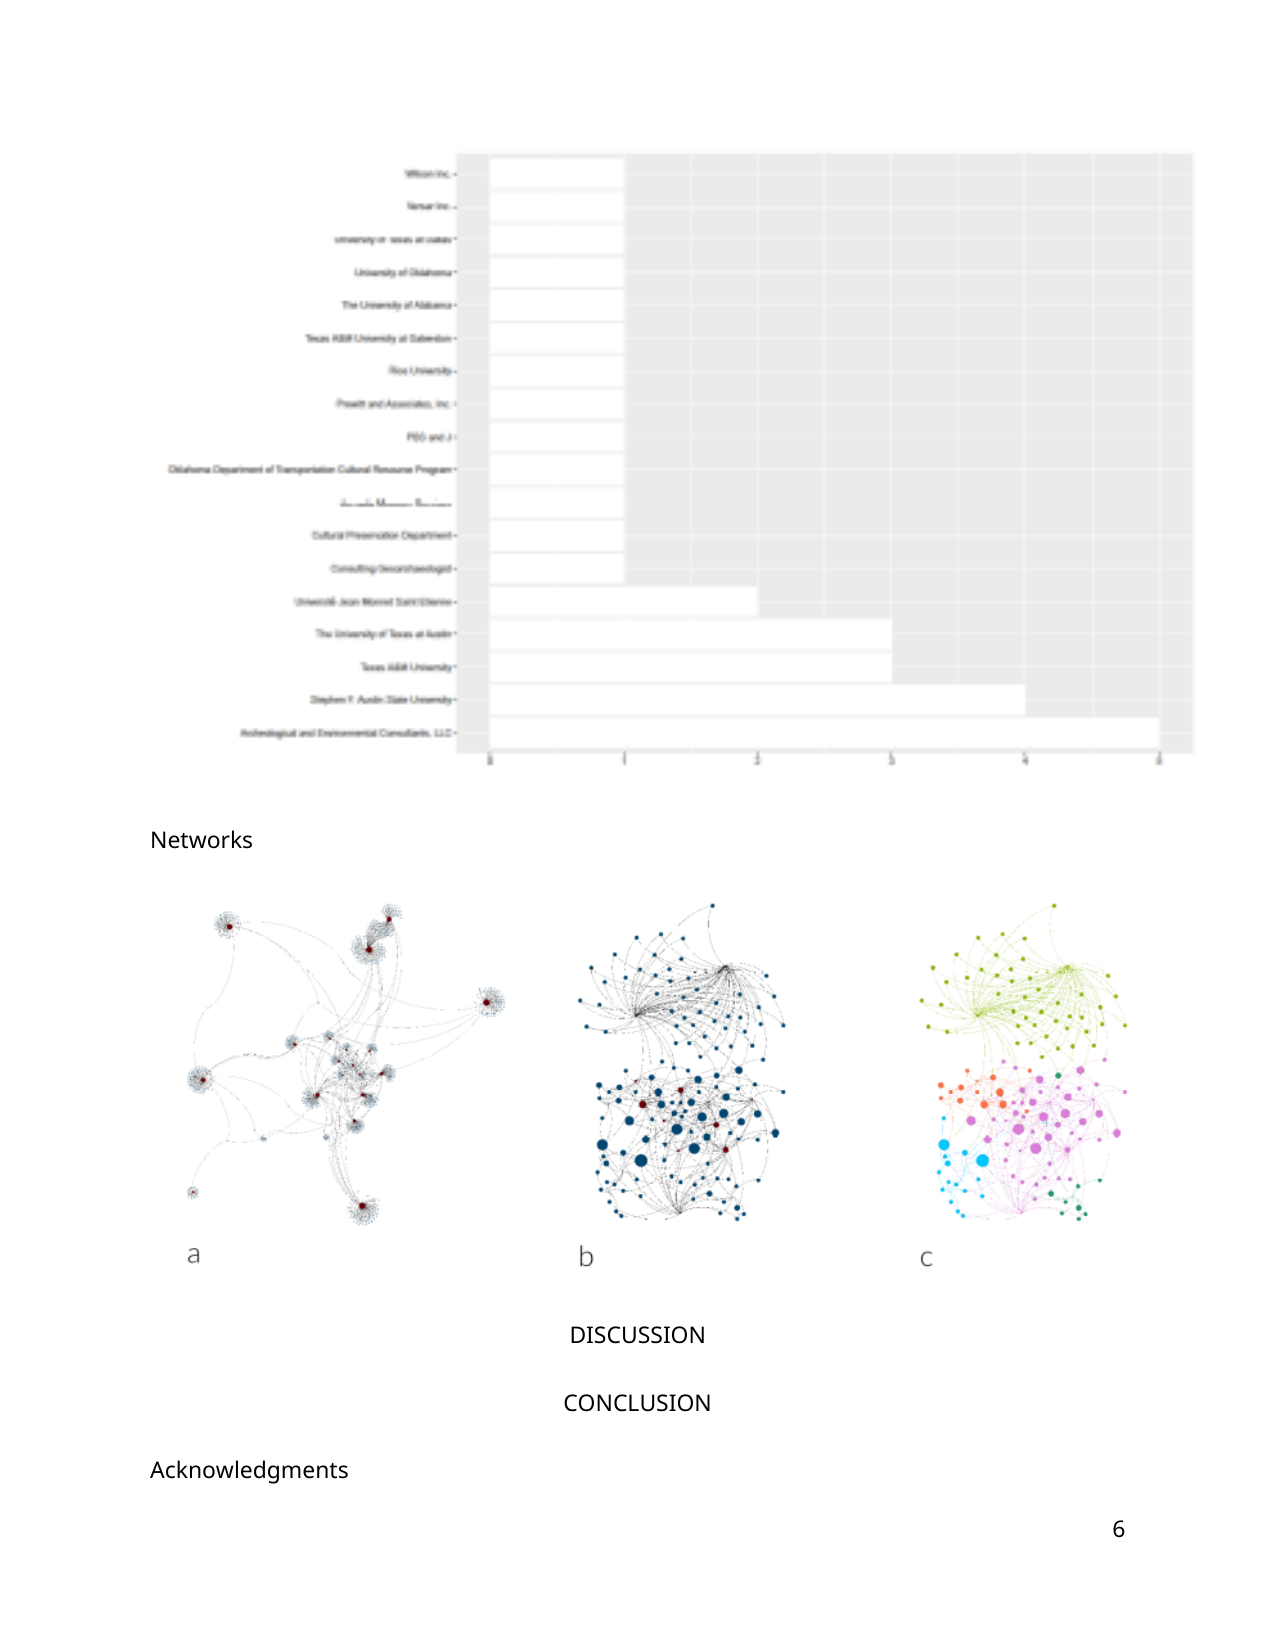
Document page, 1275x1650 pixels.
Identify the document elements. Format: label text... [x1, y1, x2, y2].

text CONCLUSION [150, 1387, 1125, 1418]
text Acknowledgments [150, 1454, 1125, 1485]
text Networks [150, 824, 1125, 855]
text DISCUSSION [150, 1319, 1125, 1350]
